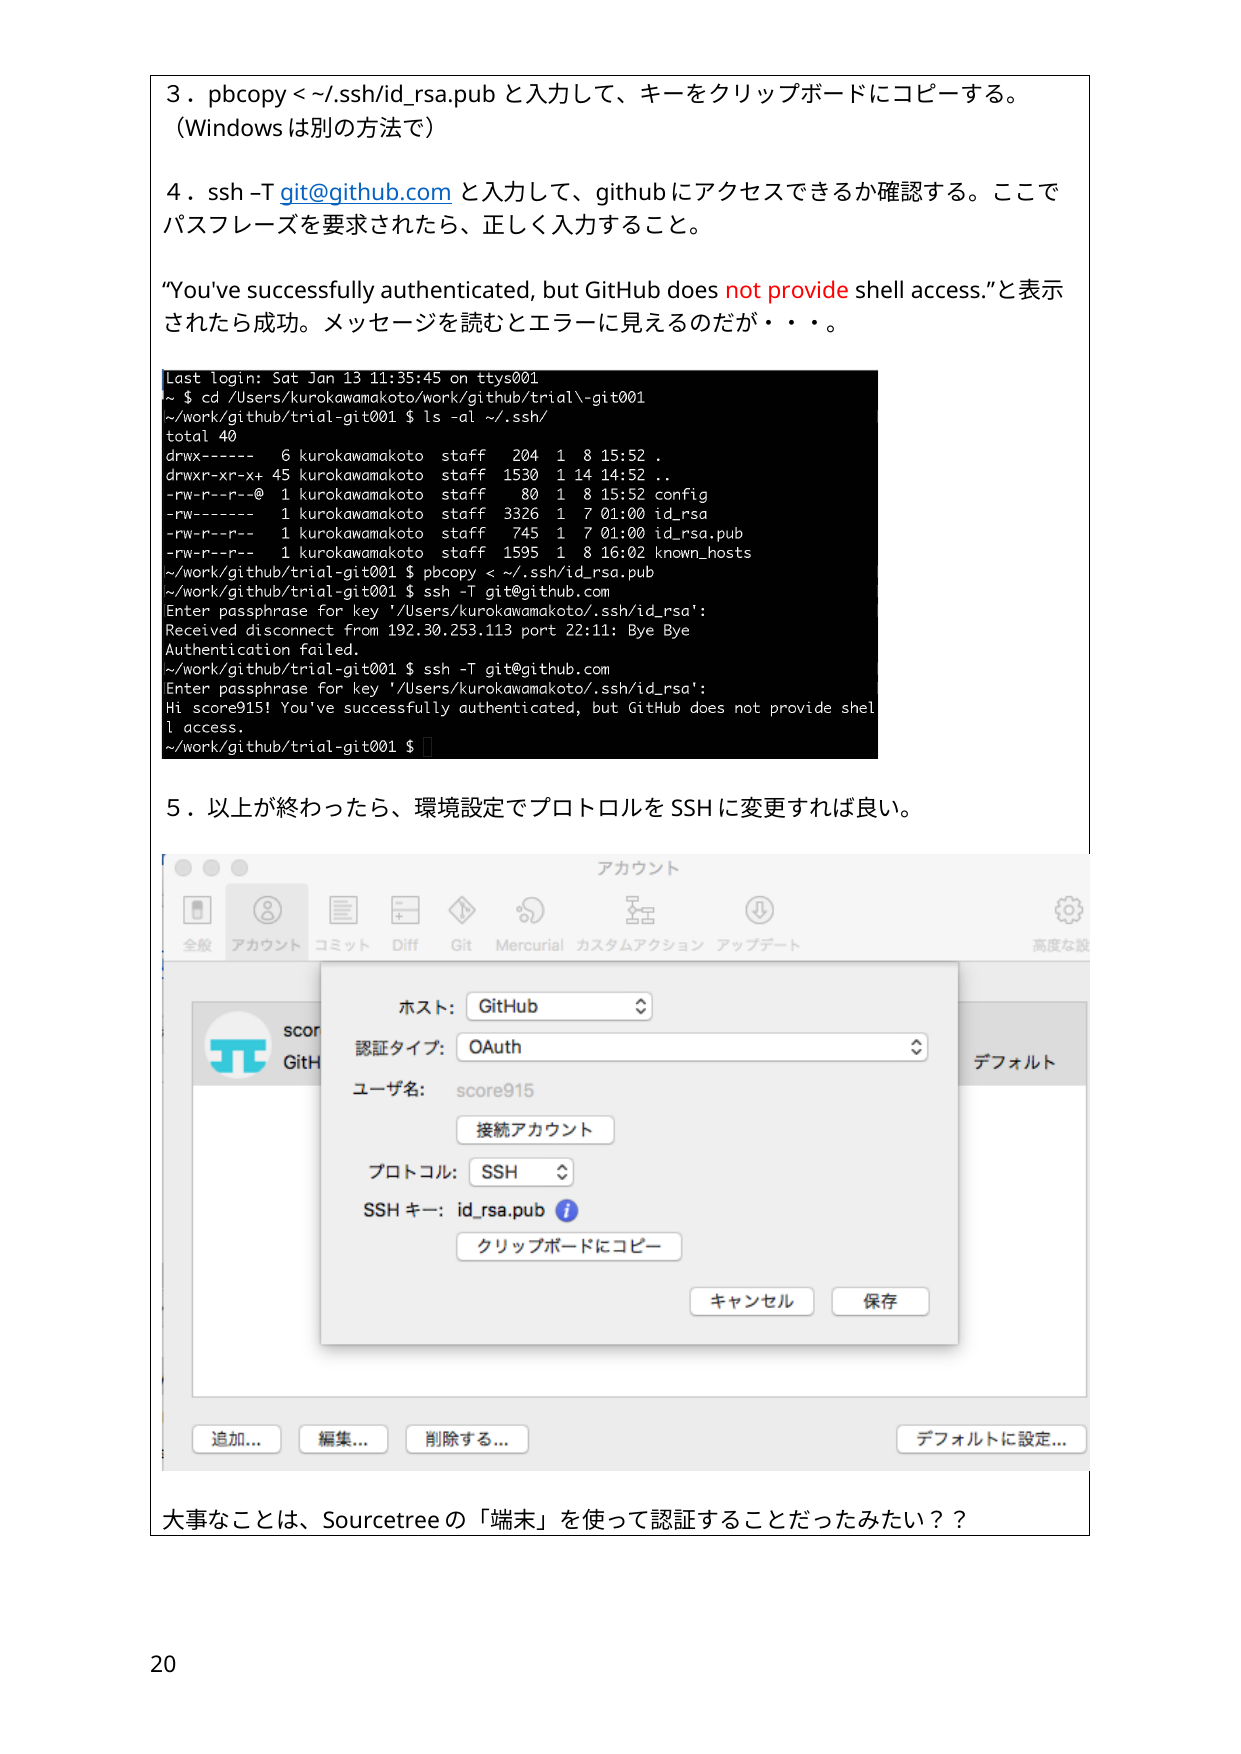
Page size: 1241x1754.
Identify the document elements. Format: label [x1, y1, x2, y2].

picture [161, 854, 1090, 1471]
picture [161, 369, 879, 759]
table_cell [151, 76, 1089, 1535]
